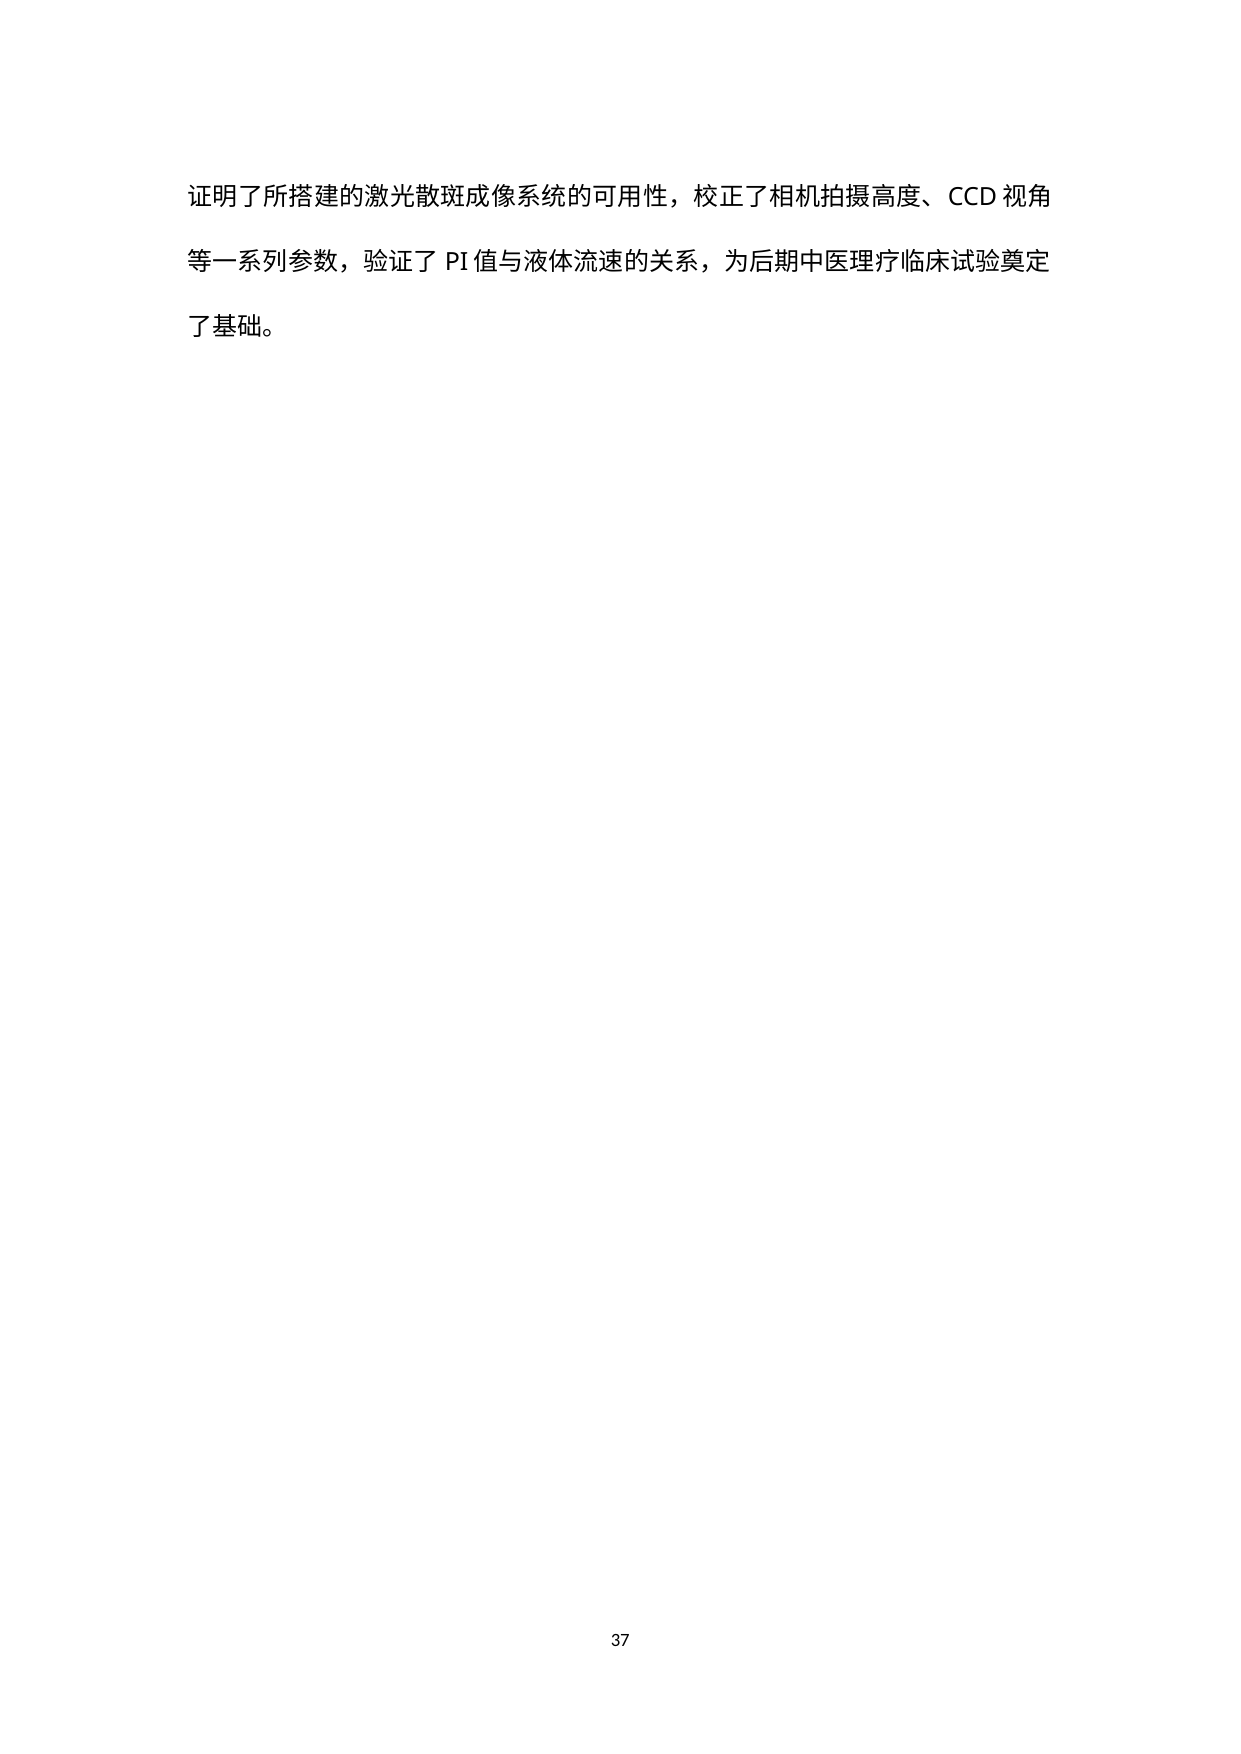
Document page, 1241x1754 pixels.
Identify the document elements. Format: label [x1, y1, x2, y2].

text [187, 162, 1053, 357]
